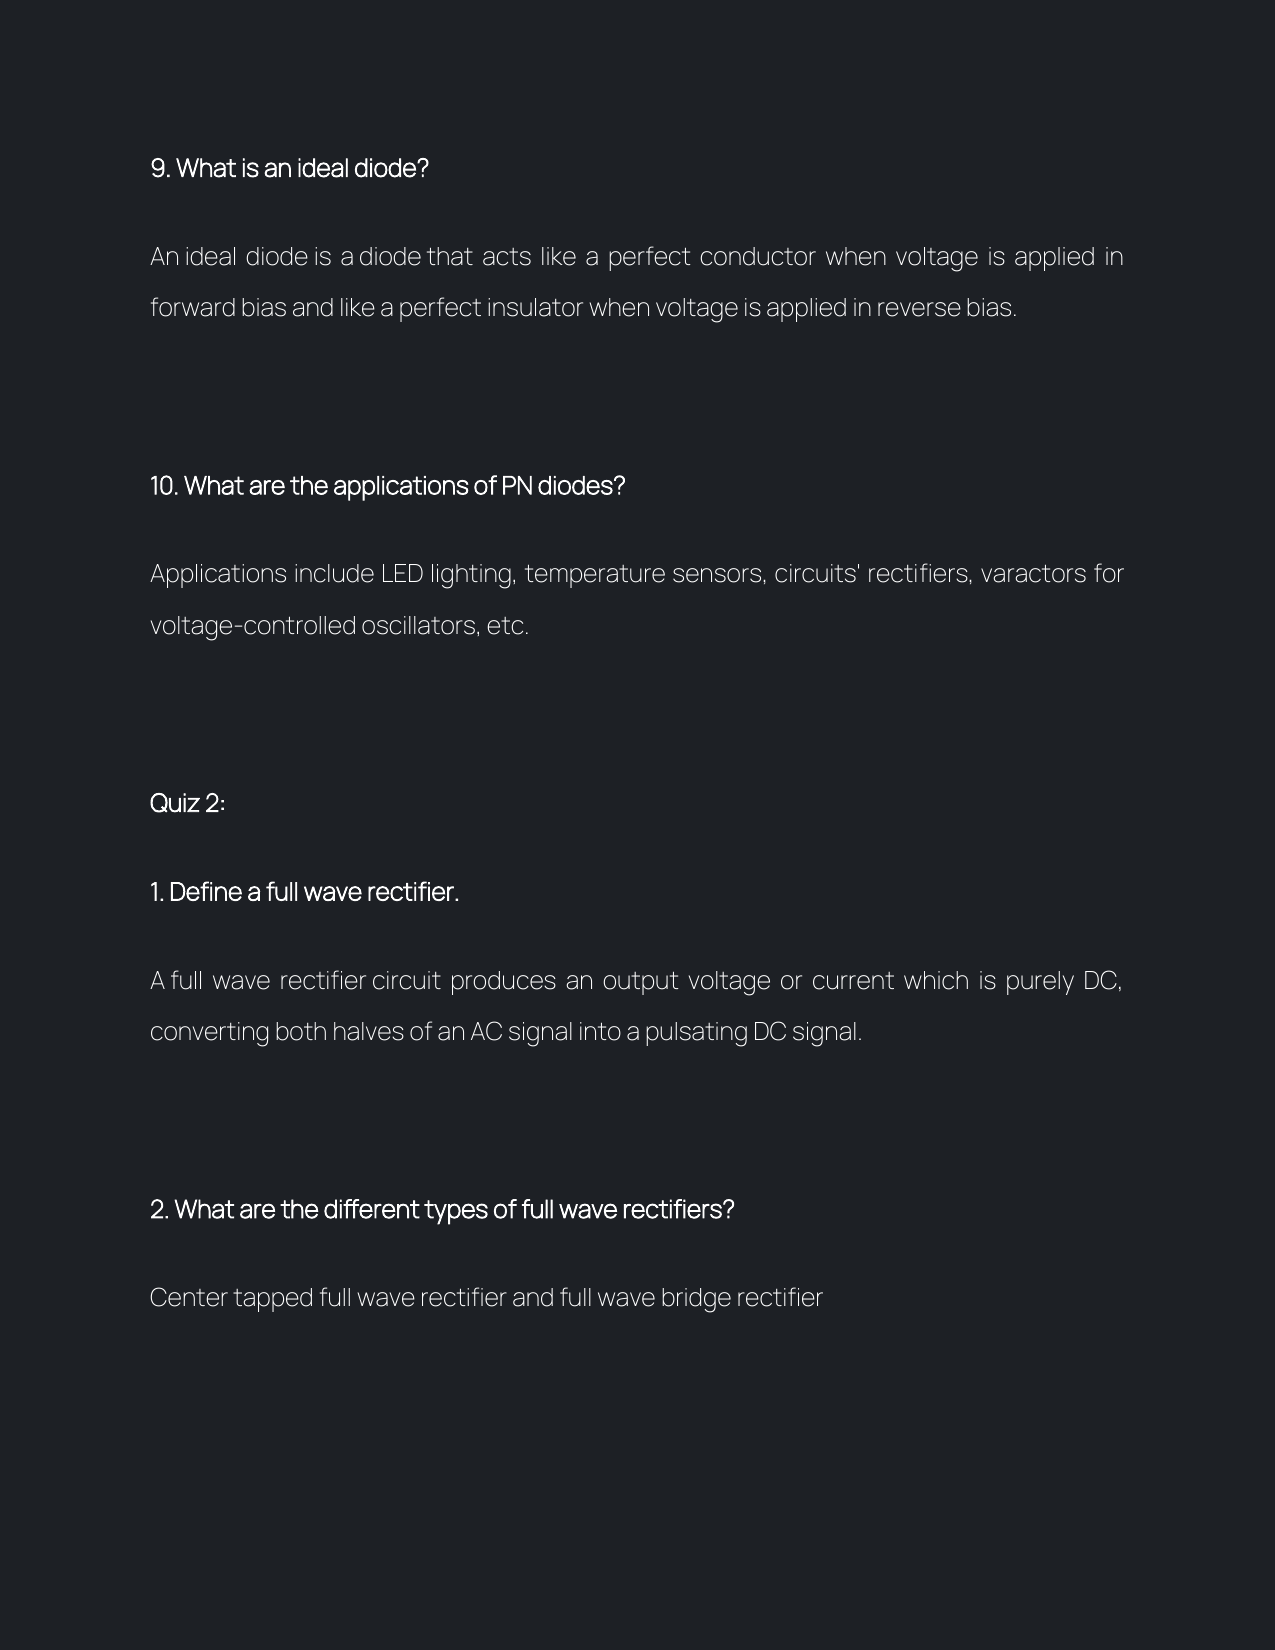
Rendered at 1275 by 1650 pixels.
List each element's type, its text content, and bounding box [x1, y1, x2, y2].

text 1. Define a full wave rectifier. [150, 874, 1125, 908]
text Center tapped full wave rectifier and full wave bridge rectifier [150, 1280, 1125, 1314]
text Quiz 2: [150, 785, 1125, 819]
text 9. What is an ideal diode? [150, 150, 1125, 184]
text Applications include LED lighting, temperature sensors, circuits' rectifiers, varactors for voltage-controlled oscillators, etc. [150, 556, 1125, 642]
text 2. What are the different types of full wave rectifiers? [150, 1191, 1125, 1225]
text 10. What are the applications of PN diodes? [150, 467, 1125, 502]
text A full wave rectifier circuit produces an output voltage or current which is purely DC, converting both halves of an AC signal into a pulsating DC signal. [150, 962, 1125, 1048]
text An ideal diode is a diode that acts like a perfect conductor when voltage is applied in forward bias and like a perfect insulator when voltage is applied in reverse bias. [150, 239, 1125, 324]
